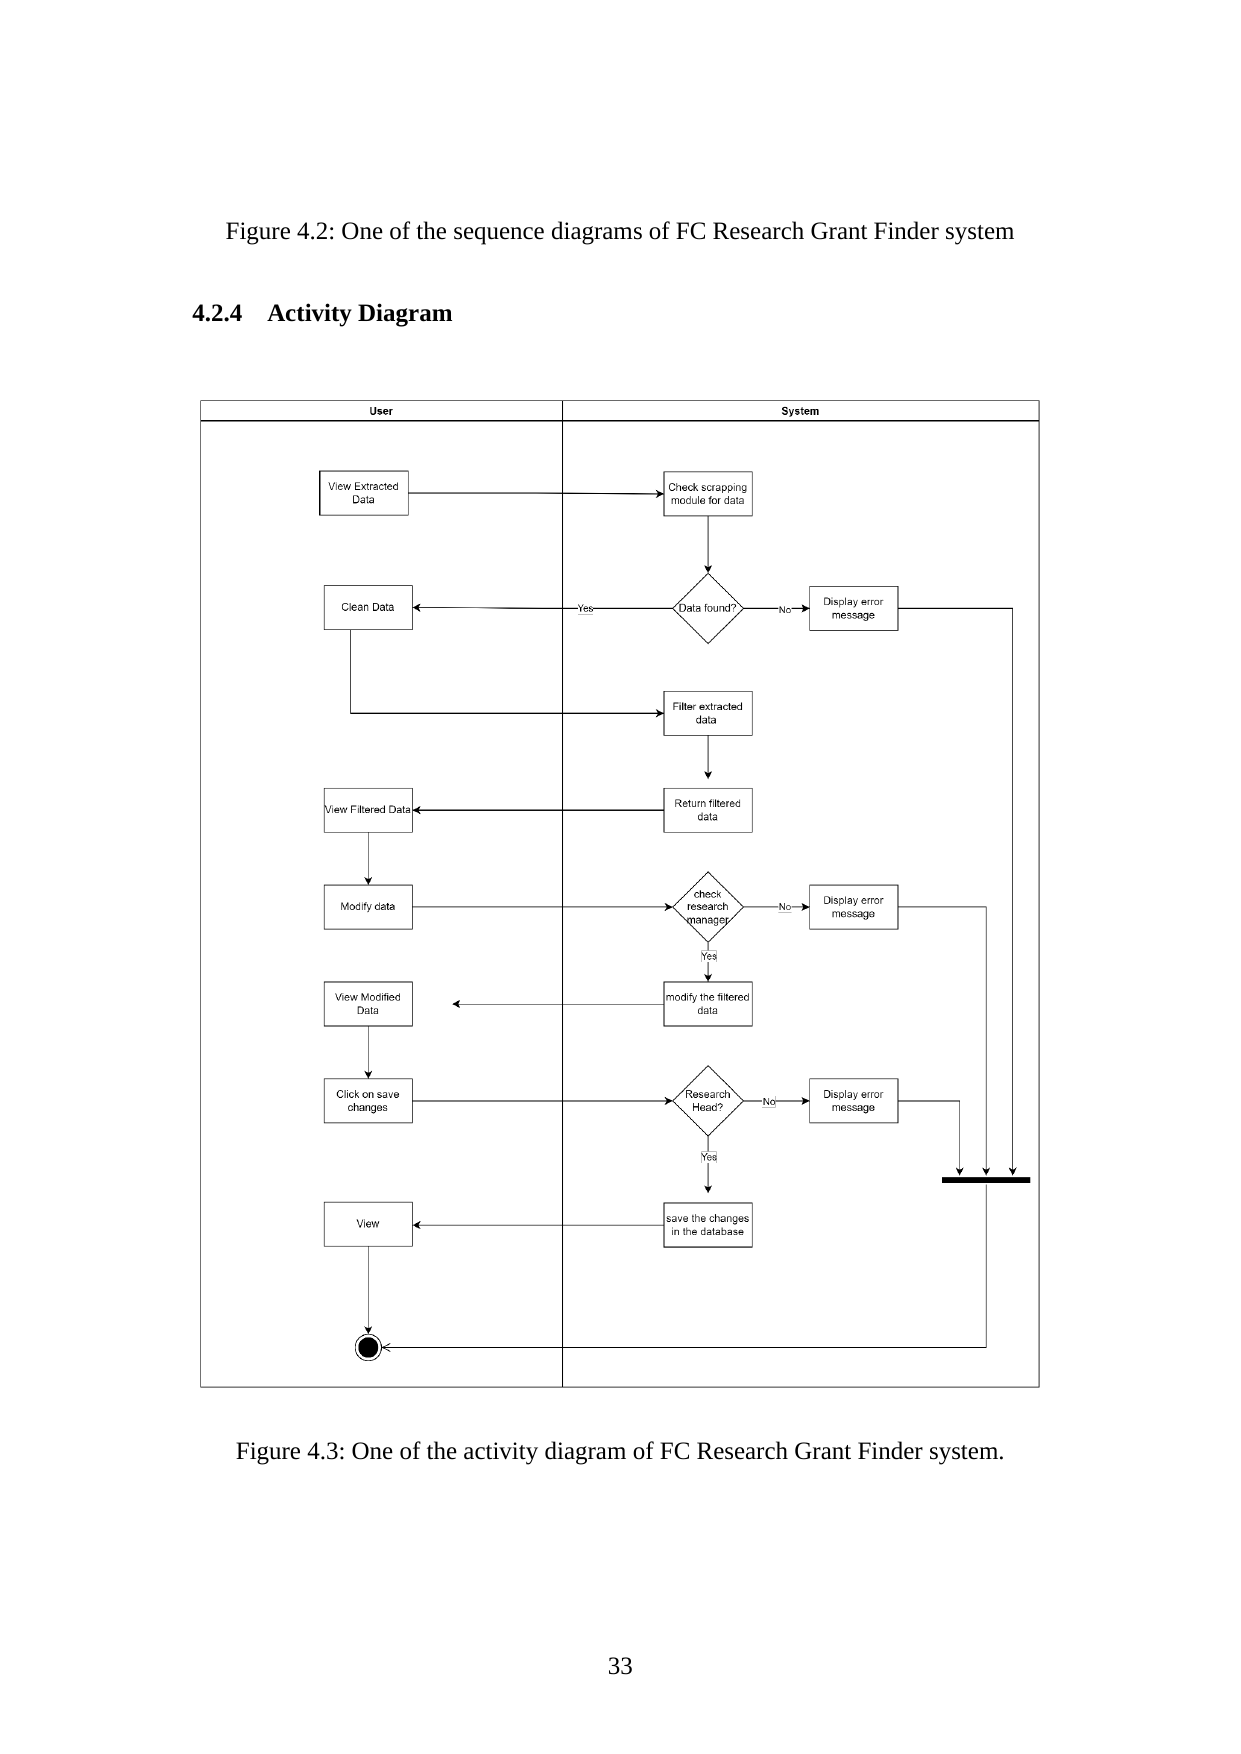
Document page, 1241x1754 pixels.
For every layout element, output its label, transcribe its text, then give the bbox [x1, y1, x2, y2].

text Figure 4.2: One of the sequence diagrams of FC Research Grant Finder system [192, 216, 1048, 244]
subtitle Activity Diagram [192, 298, 1048, 327]
text Figure 4.3: One of the activity diagram of FC Research Grant Finder system. [192, 1436, 1048, 1465]
picture [192, 391, 1049, 1397]
